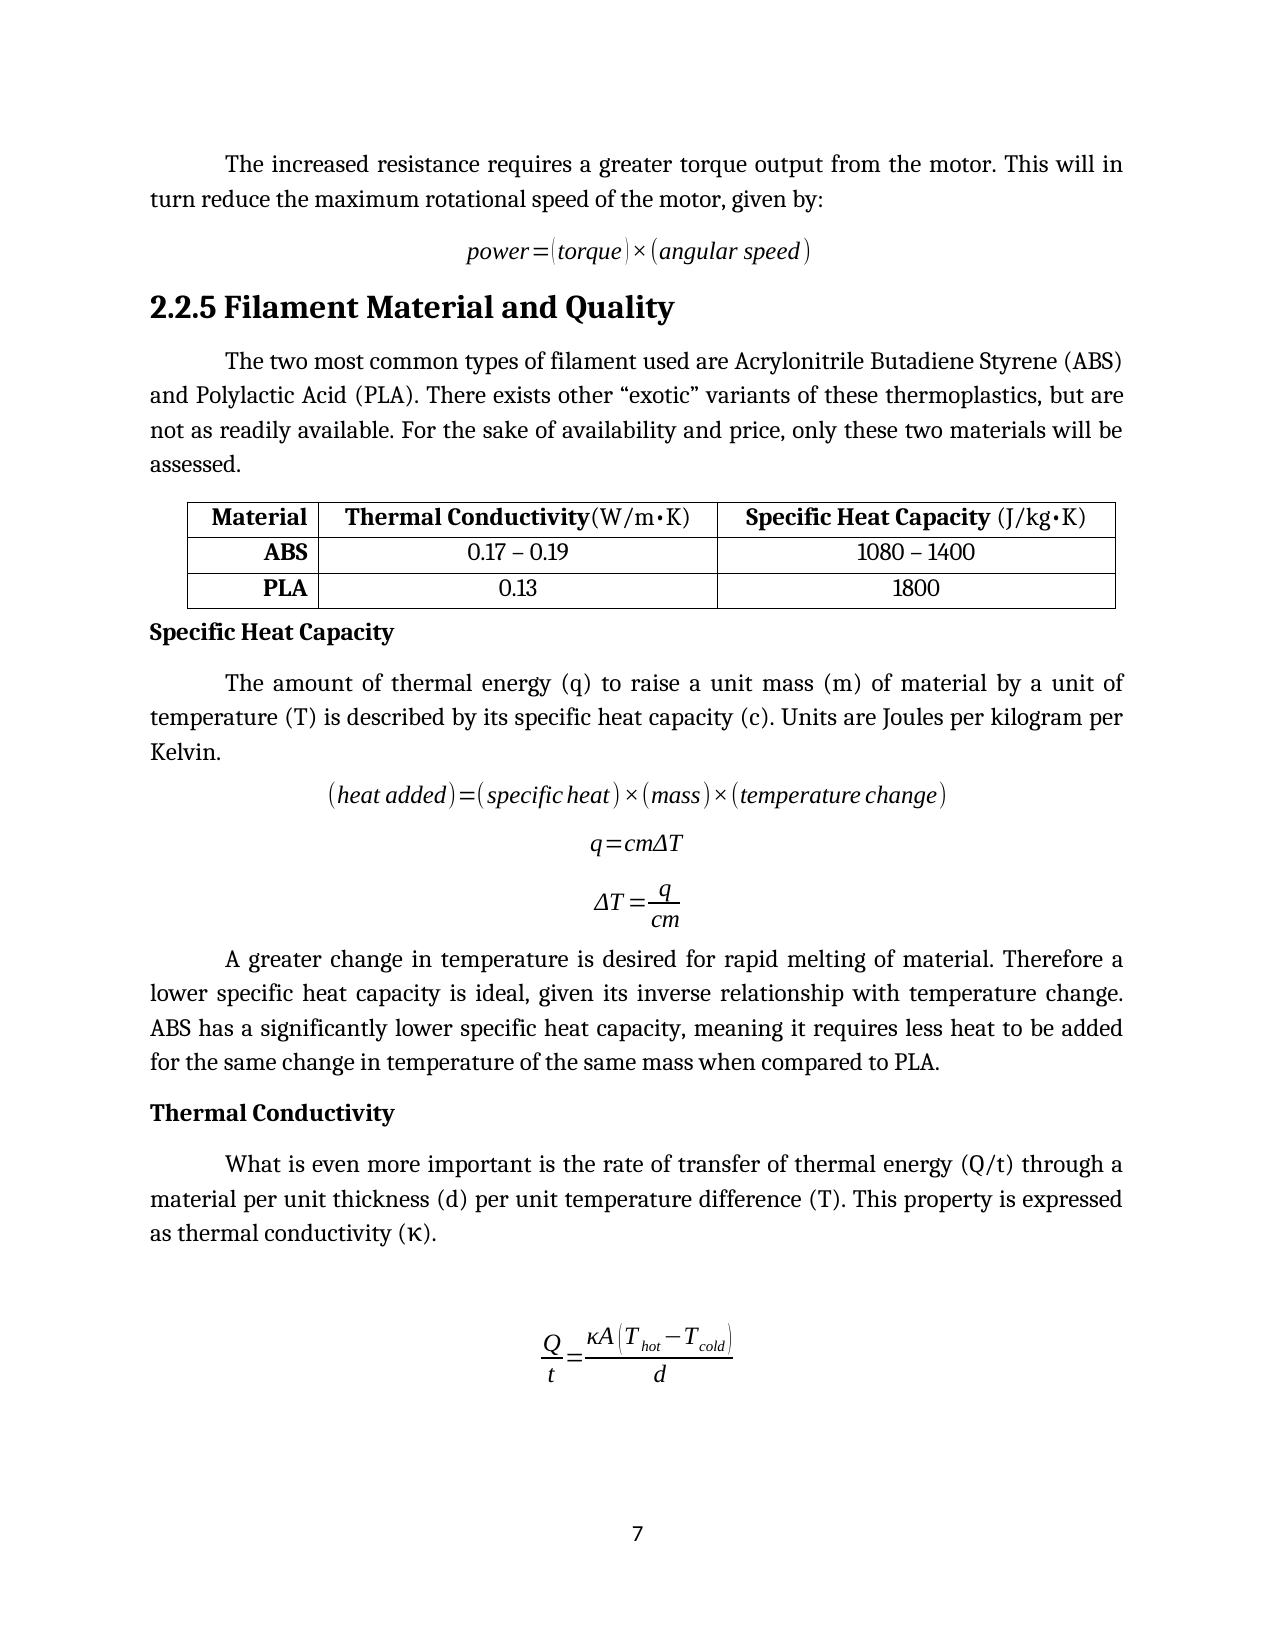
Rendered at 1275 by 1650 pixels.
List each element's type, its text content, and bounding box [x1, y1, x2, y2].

text A greater change in temperature is desired for rapid melting of material. Therefore a lower specific heat capacity is ideal, given its inverse relationship with temperature change. ABS has a significantly lower specific heat capacity, meaning it requires less heat to be added for the same change in temperature of the same mass when compared to PLA. [150, 944, 1125, 1077]
text Specific Heat Capacity [150, 617, 1125, 646]
text Thermal Conductivity [150, 1099, 1125, 1128]
table_cell PLA [188, 574, 318, 608]
table_header Thermal Conductivity(W/m•K) [319, 503, 717, 537]
table_header Specific Heat Capacity (J/kg•K) [718, 503, 1115, 537]
text The amount of thermal energy (q) to raise a unit mass (m) of material by a unit of temperature (T) is described by its specific heat capacity (c). Units are Joules per kilogram per Kelvin. [150, 669, 1125, 766]
table_cell 0.17 – 0.19 [319, 538, 717, 573]
text 2.2.5 Filament Material and Quality [150, 289, 1125, 327]
table_cell 1080 – 1400 [718, 538, 1115, 573]
table_header Material [188, 503, 318, 537]
table_cell 1800 [718, 574, 1115, 608]
table_cell ABS [188, 538, 318, 573]
table_cell 0.13 [319, 574, 717, 608]
text The two most common types of filament used are Acrylonitrile Butadiene Styrene (ABS) and Polylactic Acid (PLA). There exists other “exotic” variants of these thermoplastics, but are not as readily available. For the sake of availability and price, only these two materials will be assessed. [150, 347, 1125, 479]
text The increased resistance requires a greater torque output from the motor. This will in turn reduce the maximum rotational speed of the motor, given by: [150, 150, 1125, 213]
text What is even more important is the rate of transfer of thermal energy (Q/t) through a material per unit thickness (d) per unit temperature difference (T). This property is expressed as thermal conductivity (κ). [150, 1150, 1125, 1248]
